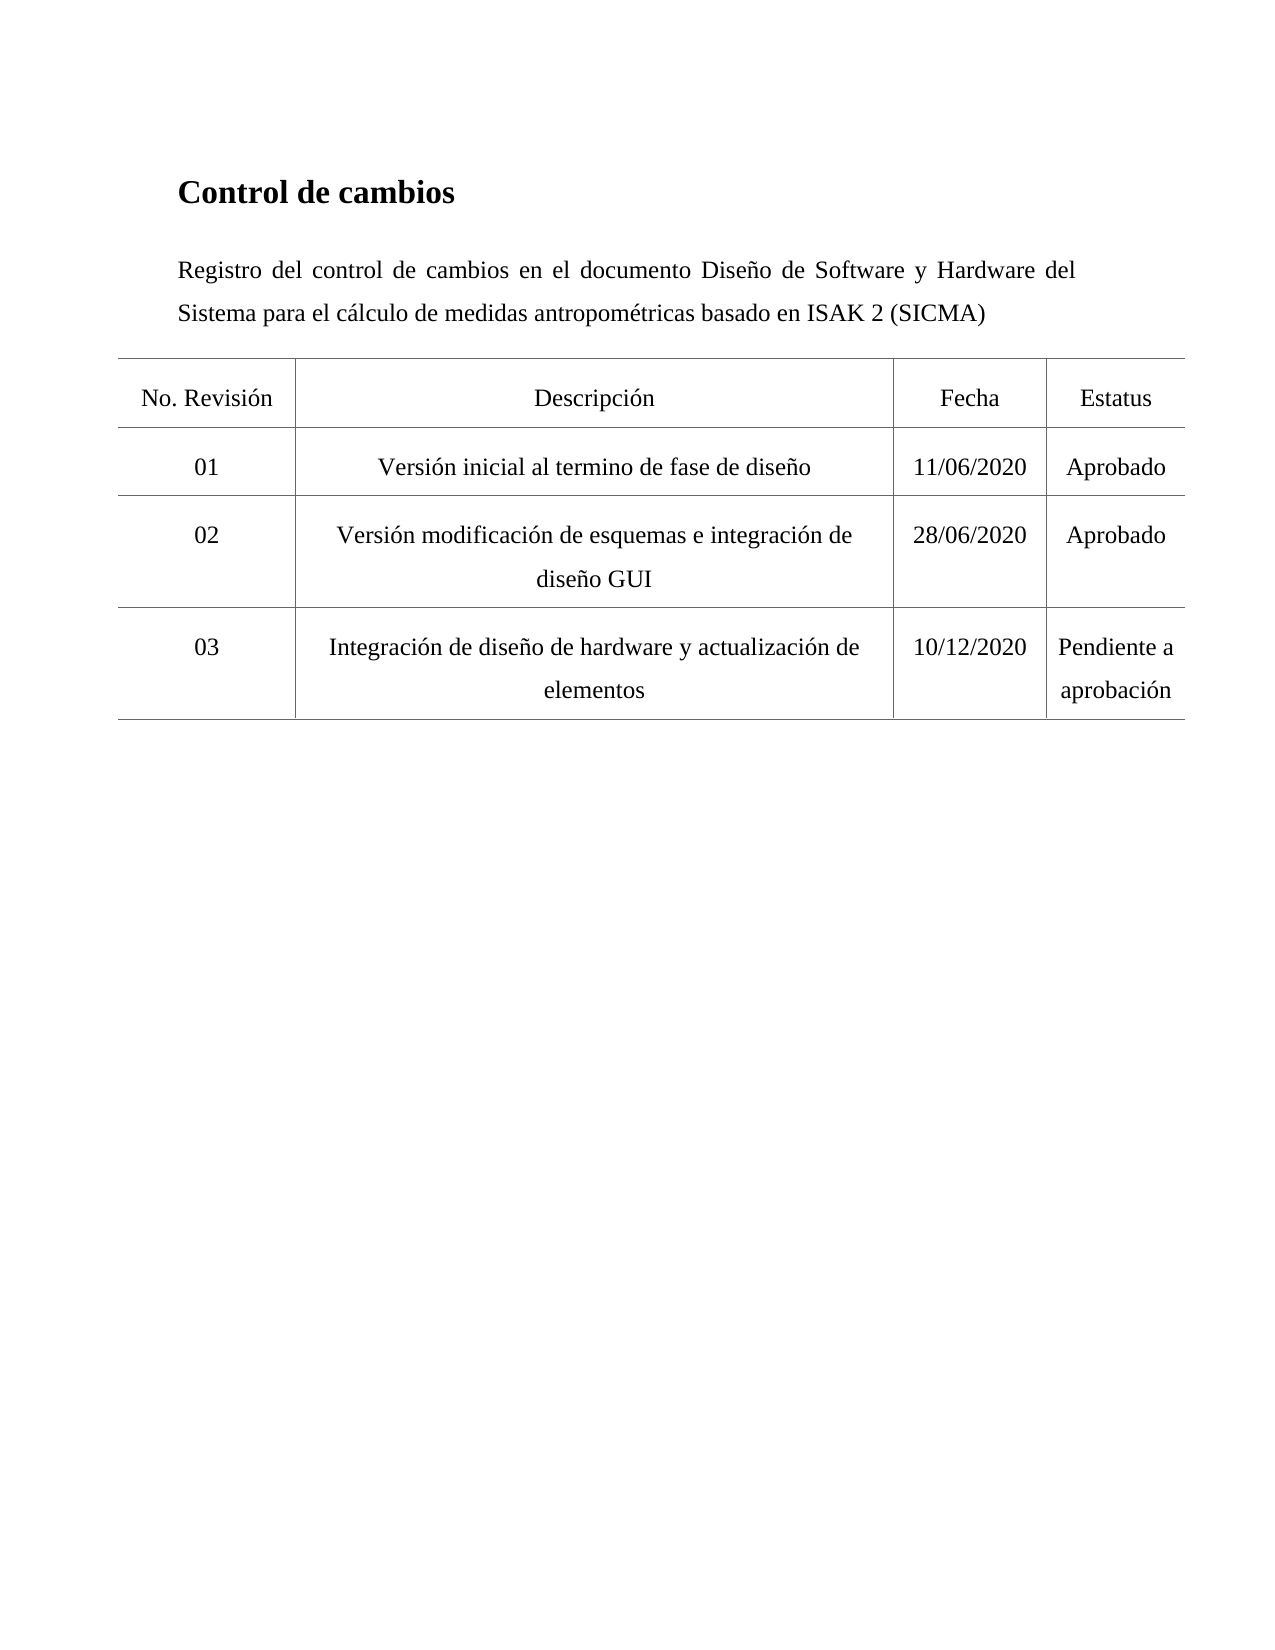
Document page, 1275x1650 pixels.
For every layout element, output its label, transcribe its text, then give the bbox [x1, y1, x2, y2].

table_cell Versión modificación de esquemas e integración de diseño GUI [296, 496, 893, 607]
table_cell 03 [118, 608, 295, 718]
text Registro del control de cambios en el documento Diseño de Software y Hardware del Sistema para el cálculo de medidas antropométricas basado en ISAK 2 (SICMA) [177, 255, 1077, 327]
table_header Estatus [1047, 359, 1185, 427]
table_cell Versión inicial al termino de fase de diseño [296, 428, 893, 495]
table_cell Integración de diseño de hardware y actualización de elementos [296, 608, 893, 718]
table_cell 11/06/2020 [894, 428, 1046, 495]
table_header No. Revisión [118, 359, 295, 427]
table_cell Pendiente a aprobación [1047, 608, 1185, 718]
table_cell 02 [118, 496, 295, 607]
table_cell Aprobado [1047, 496, 1185, 607]
table_header Fecha [894, 359, 1046, 427]
table_cell 28/06/2020 [894, 496, 1046, 607]
table_cell Aprobado [1047, 428, 1185, 495]
table_cell 01 [118, 428, 295, 495]
text Control de cambios [177, 173, 1077, 211]
table_cell 10/12/2020 [894, 608, 1046, 718]
table_header Descripción [296, 359, 893, 427]
